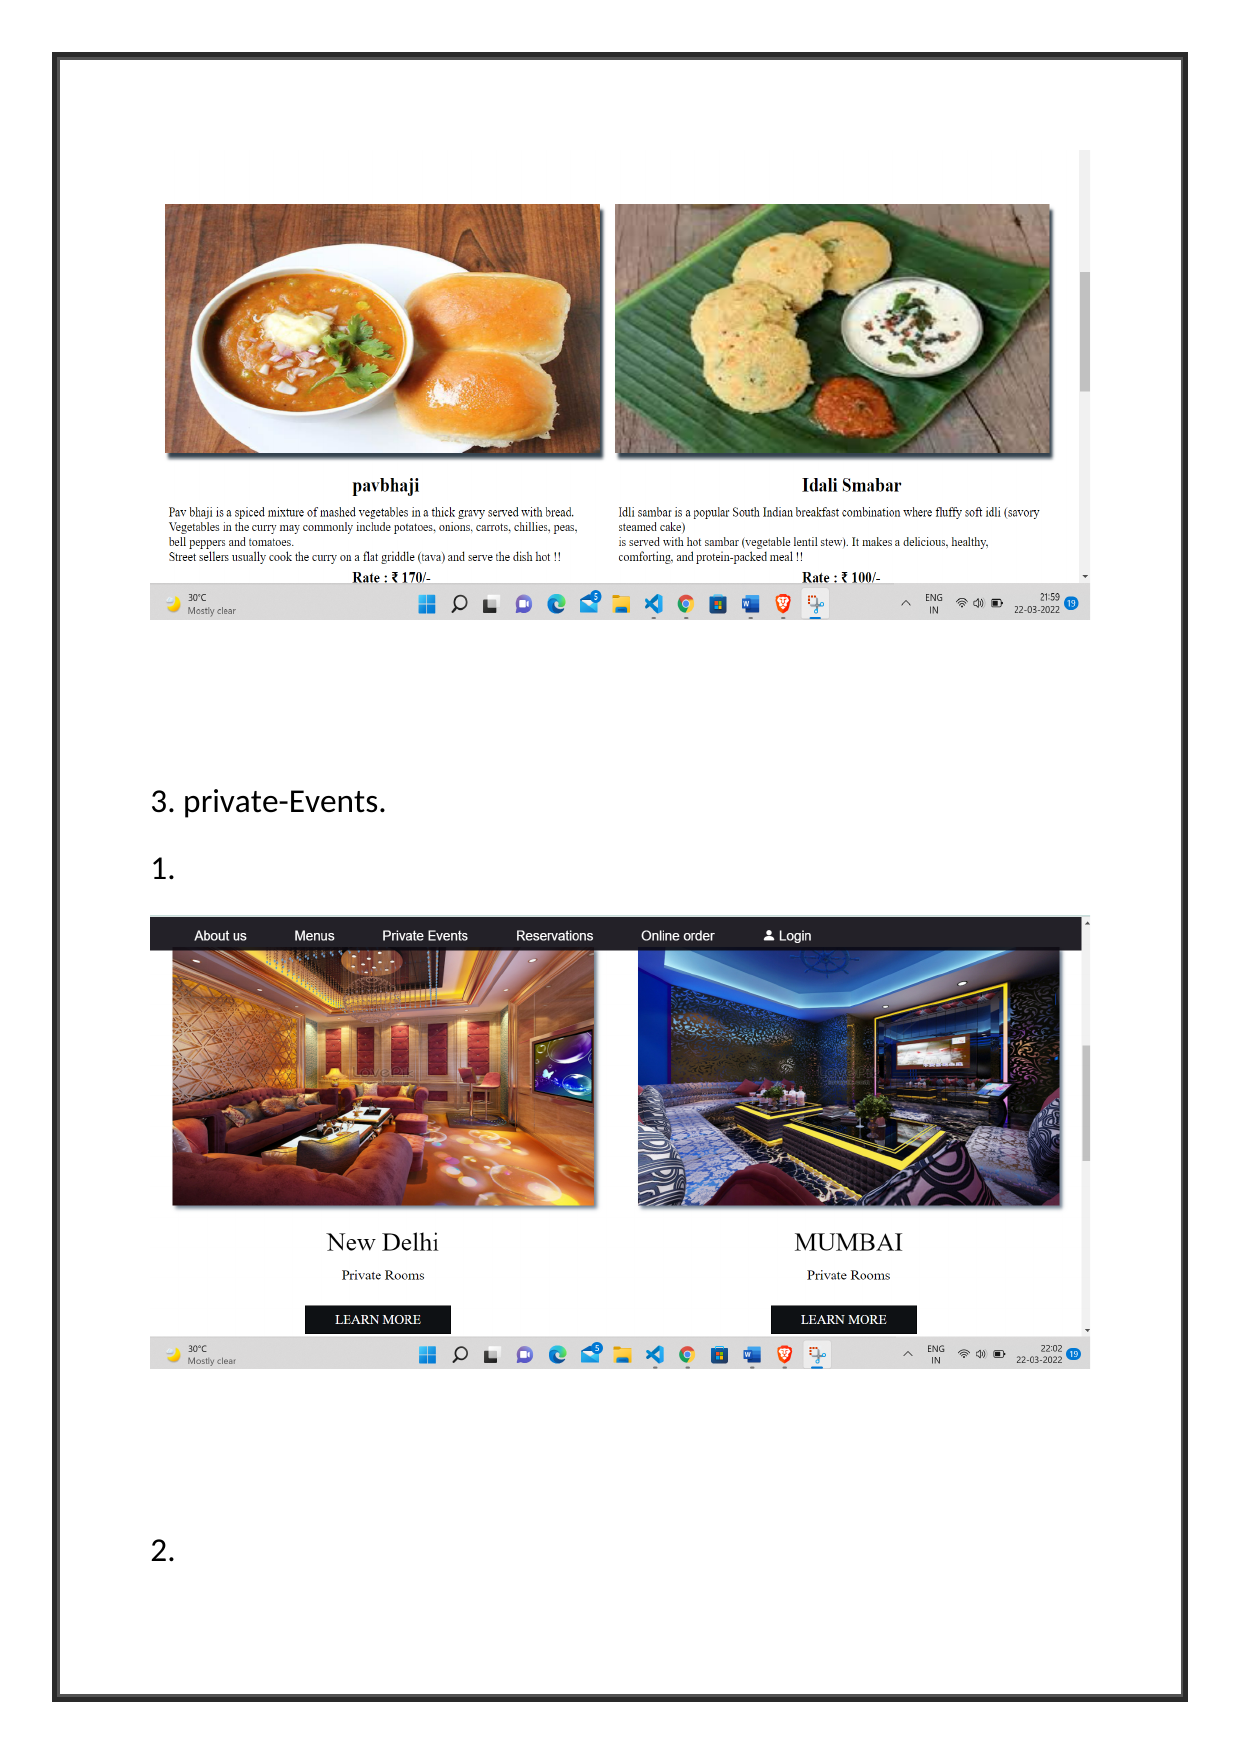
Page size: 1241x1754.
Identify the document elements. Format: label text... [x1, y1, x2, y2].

text 3. private-Events. [150, 780, 1090, 820]
text 1. [150, 847, 1090, 888]
picture [150, 150, 1091, 620]
text 2. [150, 1529, 1090, 1569]
picture [150, 915, 1091, 1369]
